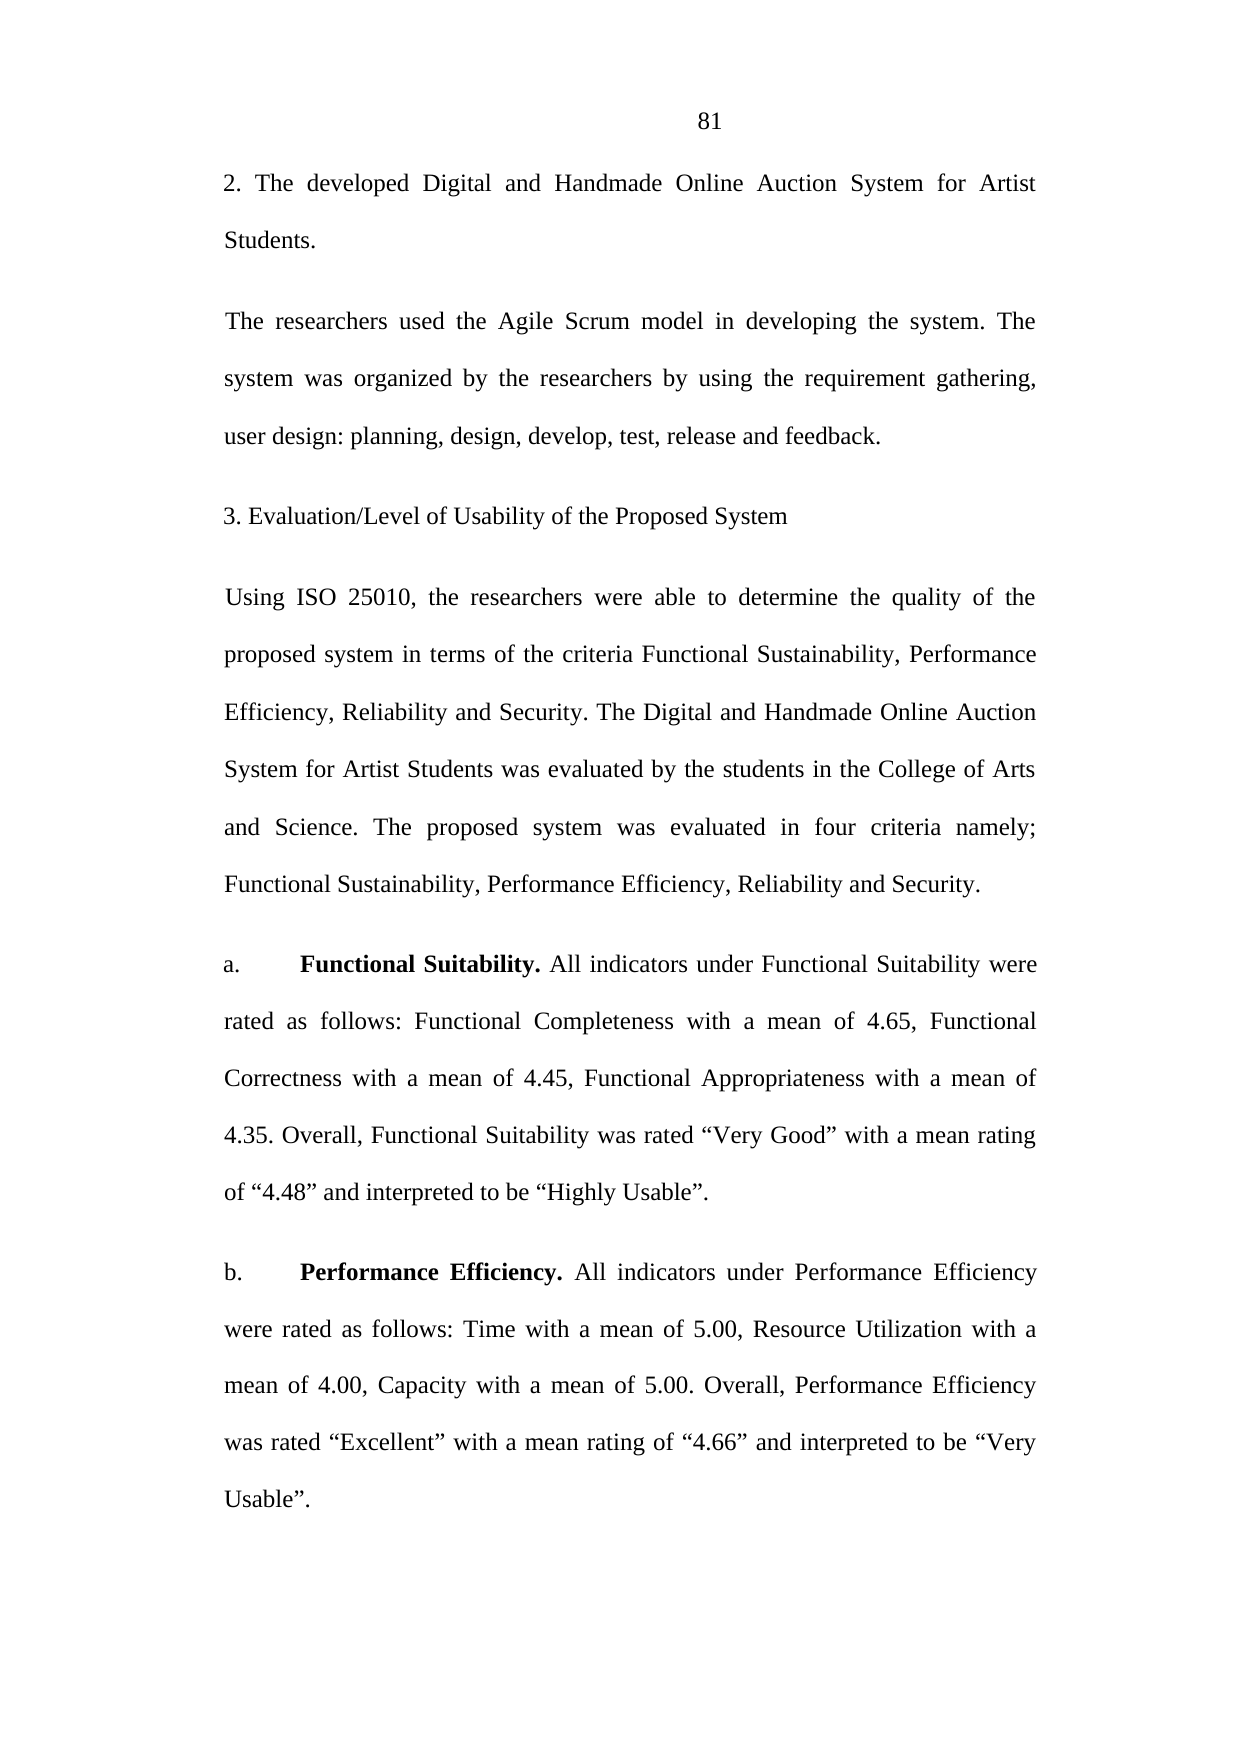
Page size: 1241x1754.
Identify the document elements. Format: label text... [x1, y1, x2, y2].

list Performance Efficiency. All indicators under Performance Efficiency were rated as follows: Time with a mean of 5.00, Resource Utilization with a mean of 4.00, Capacity with a mean of 5.00. Overall, Performance Efficiency was rated “Excellent” with a mean rating of “4.66” and interpreted to be “Very Usable”. [224, 1257, 1037, 1513]
text The researchers used the Agile Scrum model in developing the system. The system was organized by the researchers by using the requirement gathering, user design: planning, design, develop, test, release and feedback. [223, 306, 1037, 449]
list Functional Suitability. All indicators under Functional Suitability were rated as follows: Functional Completeness with a mean of 4.65, Functional Correctness with a mean of 4.45, Functional Appropriateness with a mean of 4.35. Overall, Functional Suitability was rated “Very Good” with a mean rating of “4.48” and interpreted to be “Highly Usable”. [223, 949, 1037, 1206]
text Using ISO 25010, the researchers were able to determine the quality of the proposed system in terms of the criteria Functional Sustainability, Performance Efficiency, Reliability and Security. The Digital and Handmade Online Auction System for Artist Students was evaluated by the students in the College of Arts and Science. The proposed system was evaluated in four criteria namely; Functional Sustainability, Performance Efficiency, Reliability and Security. [223, 582, 1037, 898]
text 2. The developed Digital and Handmade Online Auction System for Artist Students. [223, 168, 1037, 254]
text 3. Evaluation/Level of Usability of the Proposed System [223, 501, 1037, 530]
